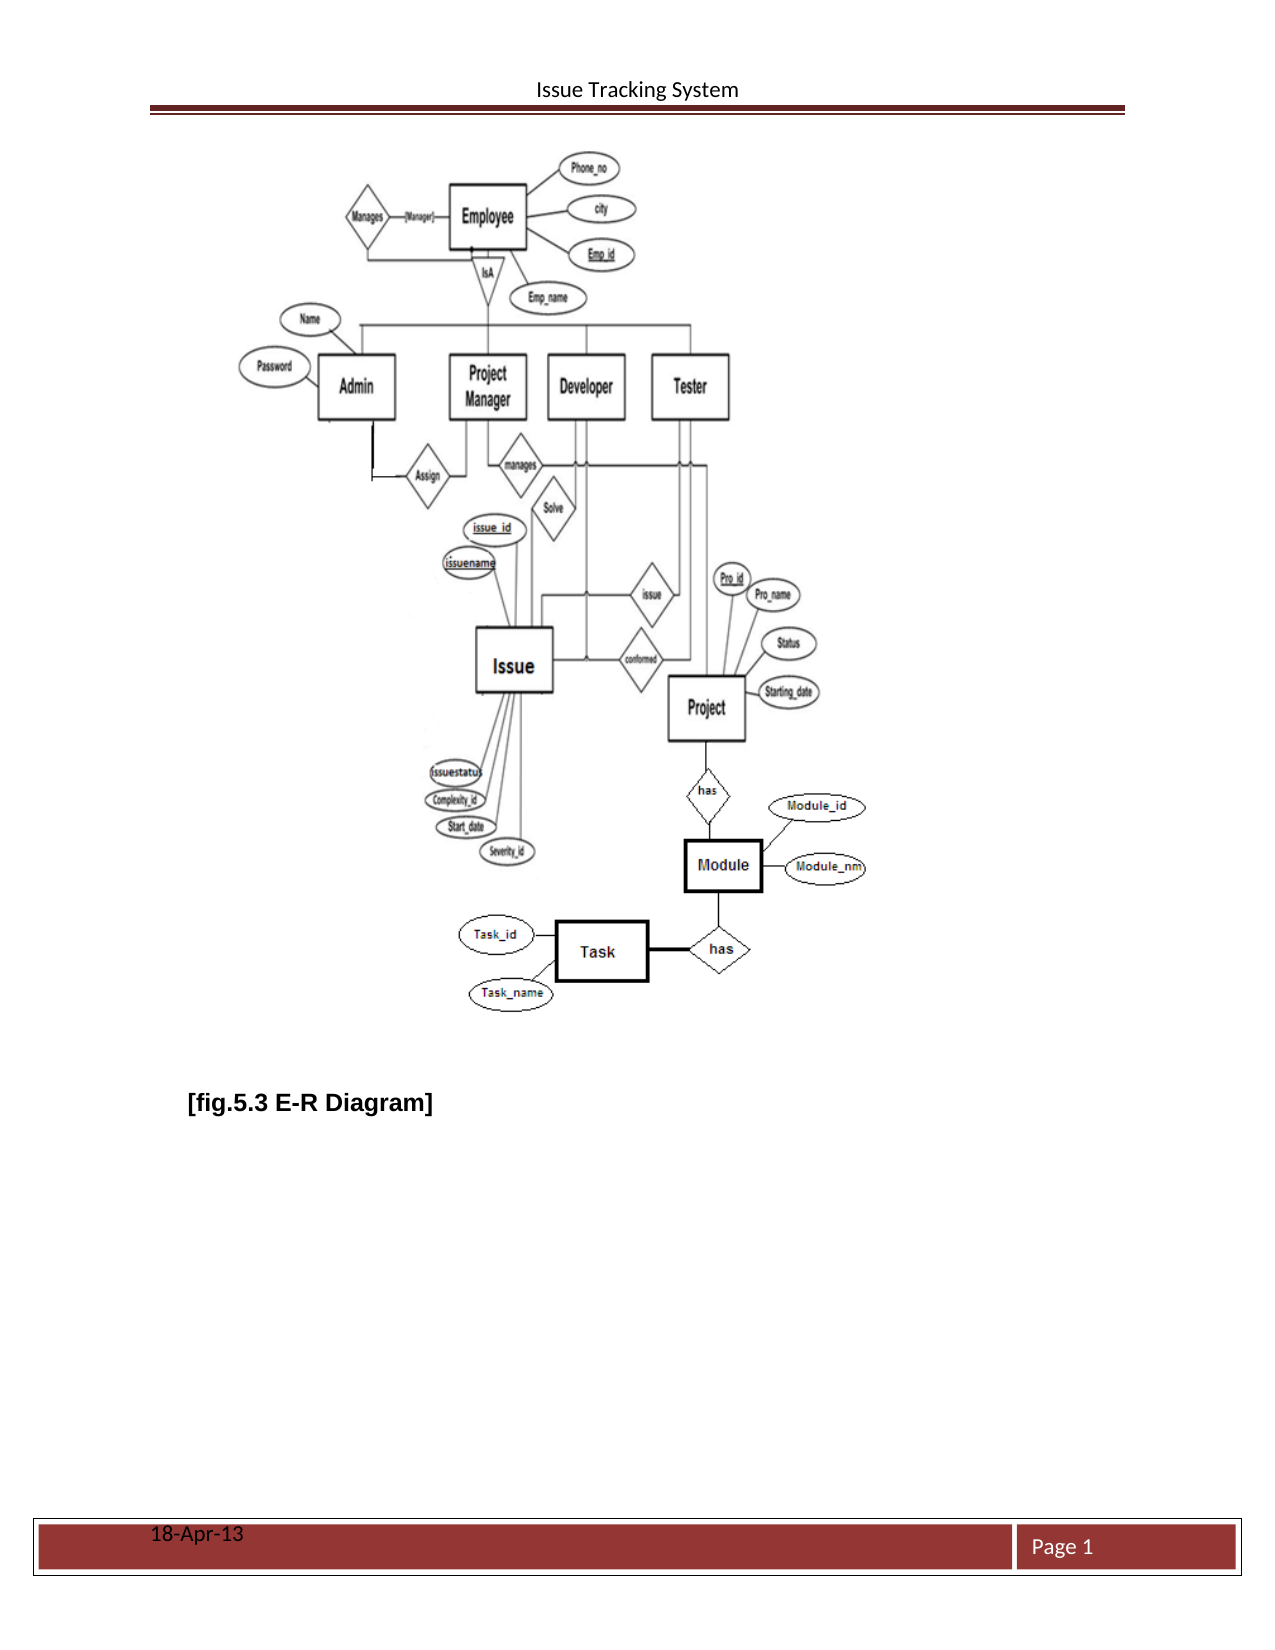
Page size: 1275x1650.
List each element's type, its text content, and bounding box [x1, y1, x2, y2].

list [fig.5.3 E-R Diagram] [187, 1088, 1087, 1117]
picture [187, 150, 1163, 1031]
